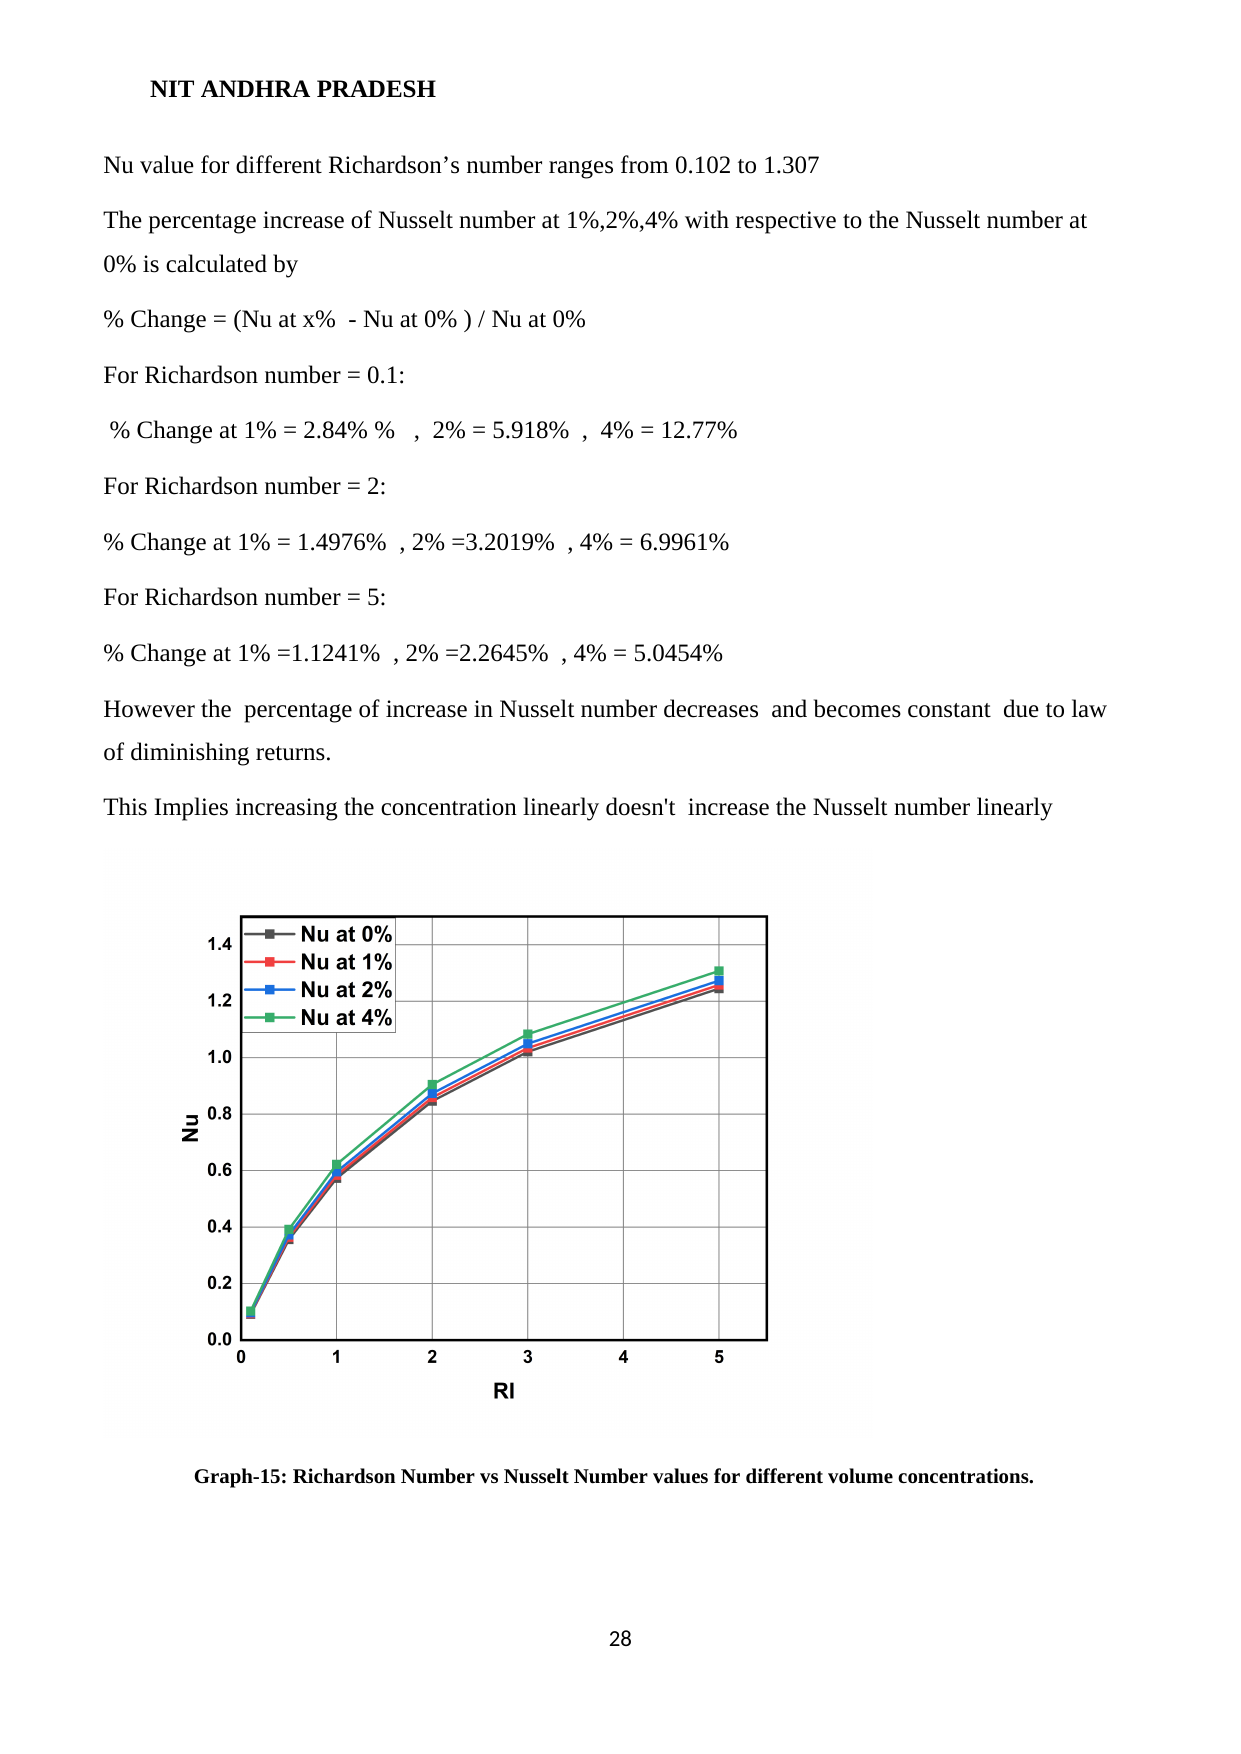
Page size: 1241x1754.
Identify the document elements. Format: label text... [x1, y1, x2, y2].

text % Change at 1% =1.1241% , 2% =2.2645% , 4% = 5.0454% [103, 638, 1125, 667]
text However the percentage of increase in Nusselt number decreases and becomes constant due to law of diminishing returns. [103, 694, 1125, 766]
text For Richardson number = 2: [103, 471, 1125, 500]
picture [103, 848, 873, 1438]
text % Change at 1% = 1.4976% , 2% =3.2019% , 4% = 6.9961% [103, 527, 1125, 556]
text The percentage increase of Nusselt number at 1%,2%,4% with respective to the Nusselt number at 0% is calculated by [103, 206, 1125, 277]
text For Richardson number = 0.1: [103, 360, 1125, 389]
text % Change = (Nu at x% - Nu at 0% ) / Nu at 0% [103, 304, 1125, 333]
text Graph-15: Richardson Number vs Nusselt Number values for different volume concentrations. [103, 1464, 1125, 1488]
text % Change at 1% = 2.84% % , 2% = 5.918% , 4% = 12.77% [103, 416, 1125, 444]
text Nu value for different Richardson’s number ranges from 0.102 to 1.307 [103, 150, 1125, 179]
text For Richardson number = 5: [103, 582, 1125, 611]
text This Implies increasing the concentration linearly doesn't increase the Nusselt number linearly [103, 792, 1125, 821]
